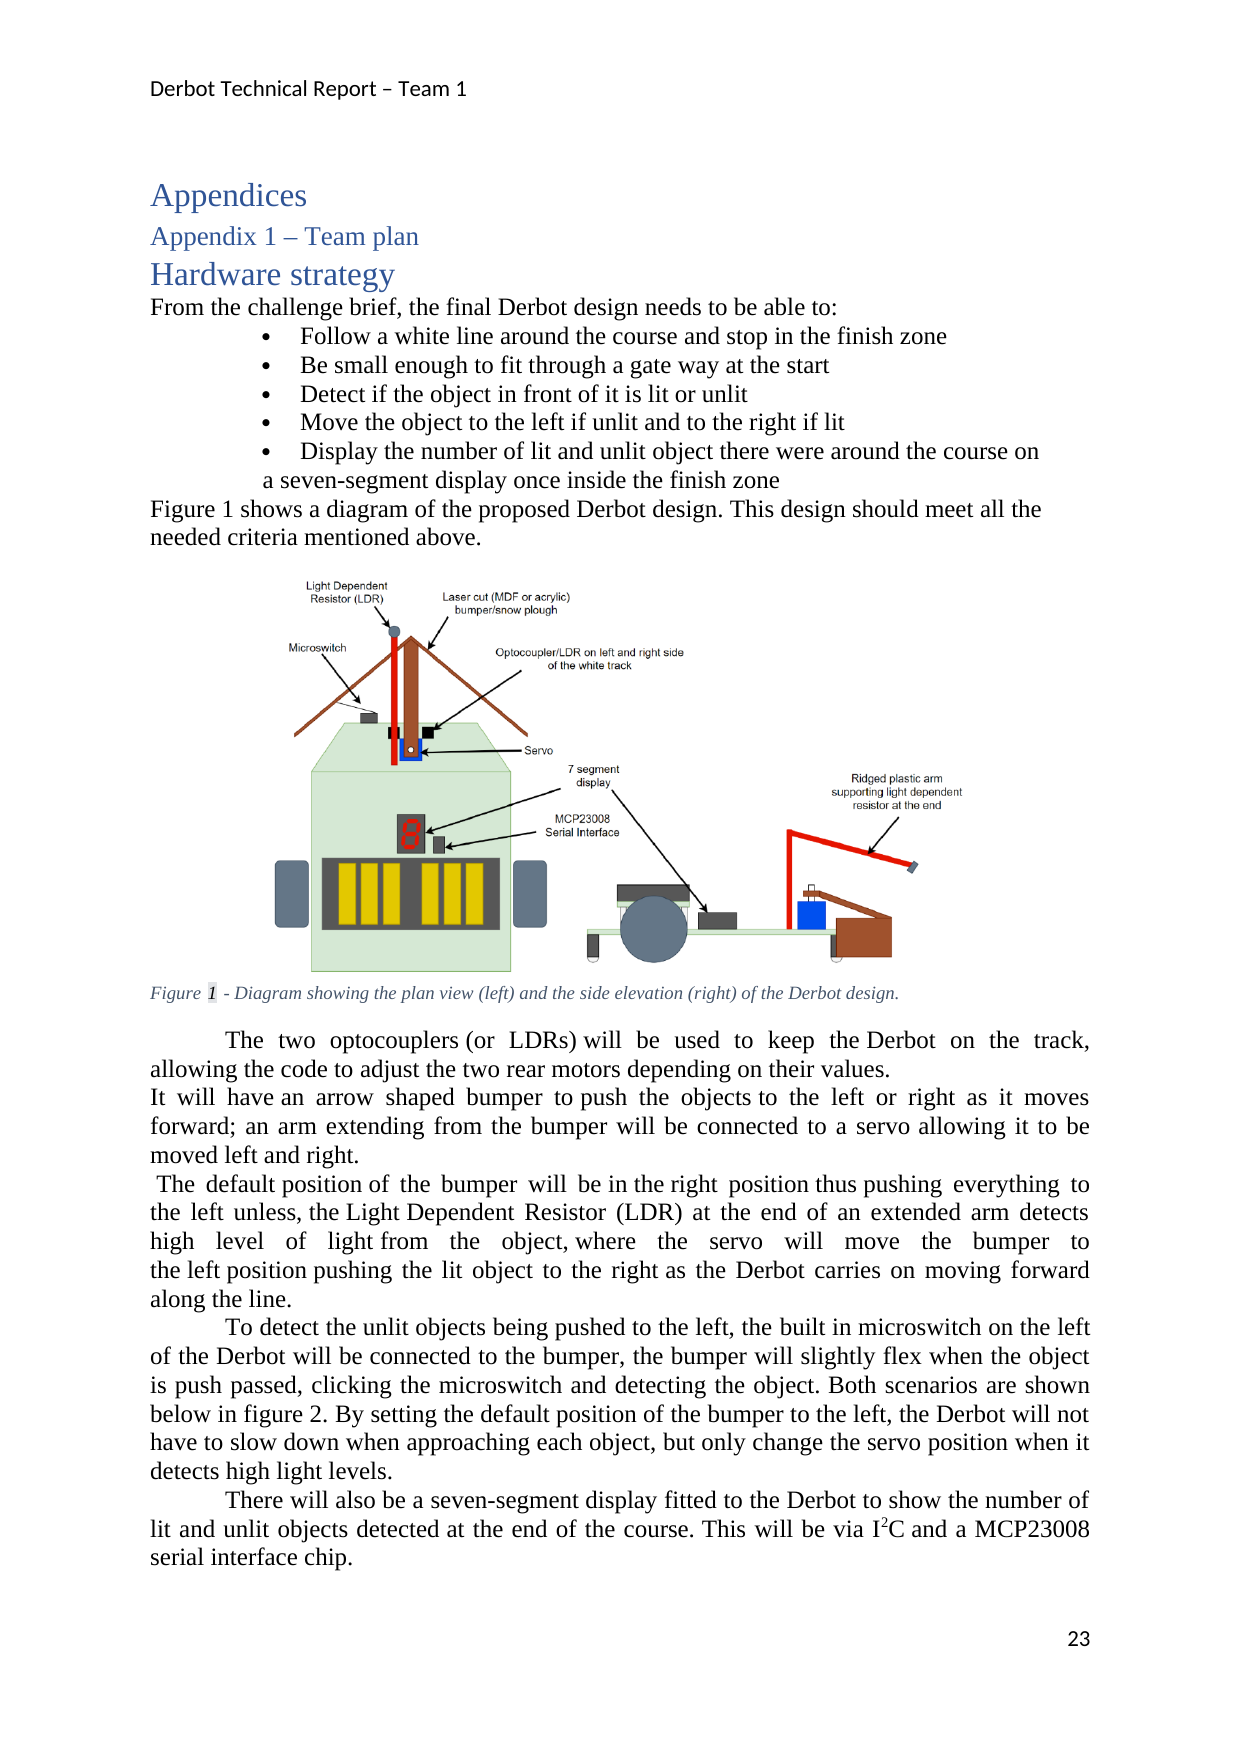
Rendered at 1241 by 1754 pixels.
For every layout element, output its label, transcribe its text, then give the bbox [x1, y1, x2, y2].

list Display the number of lit and unlit object there were around the course on a seven-segment display once inside the finish zone [262, 436, 1090, 494]
subtitle Appendices [150, 175, 1090, 213]
list Move the object to the left if unlit and to the right if lit [262, 407, 1090, 436]
text The two optocouplers (or LDRs) will be used to keep the Derbot on the track, allowing the code to adjust the two rear motors depending on their values. [150, 1025, 1090, 1082]
text Figure 1 shows a diagram of the proposed Derbot design. This design should meet all the needed criteria mentioned above. [150, 494, 1090, 551]
text Figure 1 - Diagram showing the plan view (left) and the side elevation (right) of the Derbot design. [217, 982, 1090, 1003]
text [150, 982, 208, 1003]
subtitle Appendix 1 – Team plan [150, 221, 1090, 252]
picture [268, 580, 967, 977]
text From the challenge brief, the final Derbot design needs to be able to: [150, 292, 1090, 321]
text The default position of the bumper will be in the right position thus pushing everything to the left unless, the Light Dependent Resistor (LDR) at the end of an extended arm detects high level of light from the object, where the servo will move the bumper to the left position pushing the lit object to the right as the Derbot carries on moving forward along the line. [150, 1169, 1090, 1312]
text Hardware strategy [150, 254, 1090, 292]
list Be small enough to fit through a gate way at the start [262, 350, 1090, 379]
text There will also be a seven-segment display fitted to the Derbot to show the number of lit and unlit objects detected at the end of the course. This will be via I2C and a MCP23008 serial interface chip. [150, 1485, 1090, 1571]
list Follow a white line around the course and stop in the finish zone [262, 321, 1090, 350]
list Detect if the object in front of it is lit or unlit [262, 379, 1090, 407]
text It will have an arrow shaped bumper to push the objects to the left or right as it moves forward; an arm extending from the bumper will be connected to a servo allowing it to be moved left and right. [150, 1082, 1090, 1169]
text To detect the unlit objects being pushed to the left, the built in microswitch on the left of the Derbot will be connected to the bumper, the bumper will slightly flex when the object is push passed, clicking the microswitch and detecting the object. Both scenarios are shown below in figure 2. By setting the default position of the bumper to the left, the Derbot will not have to slow down when approaching each object, but only change the servo position when it detects high light levels. [150, 1312, 1090, 1485]
